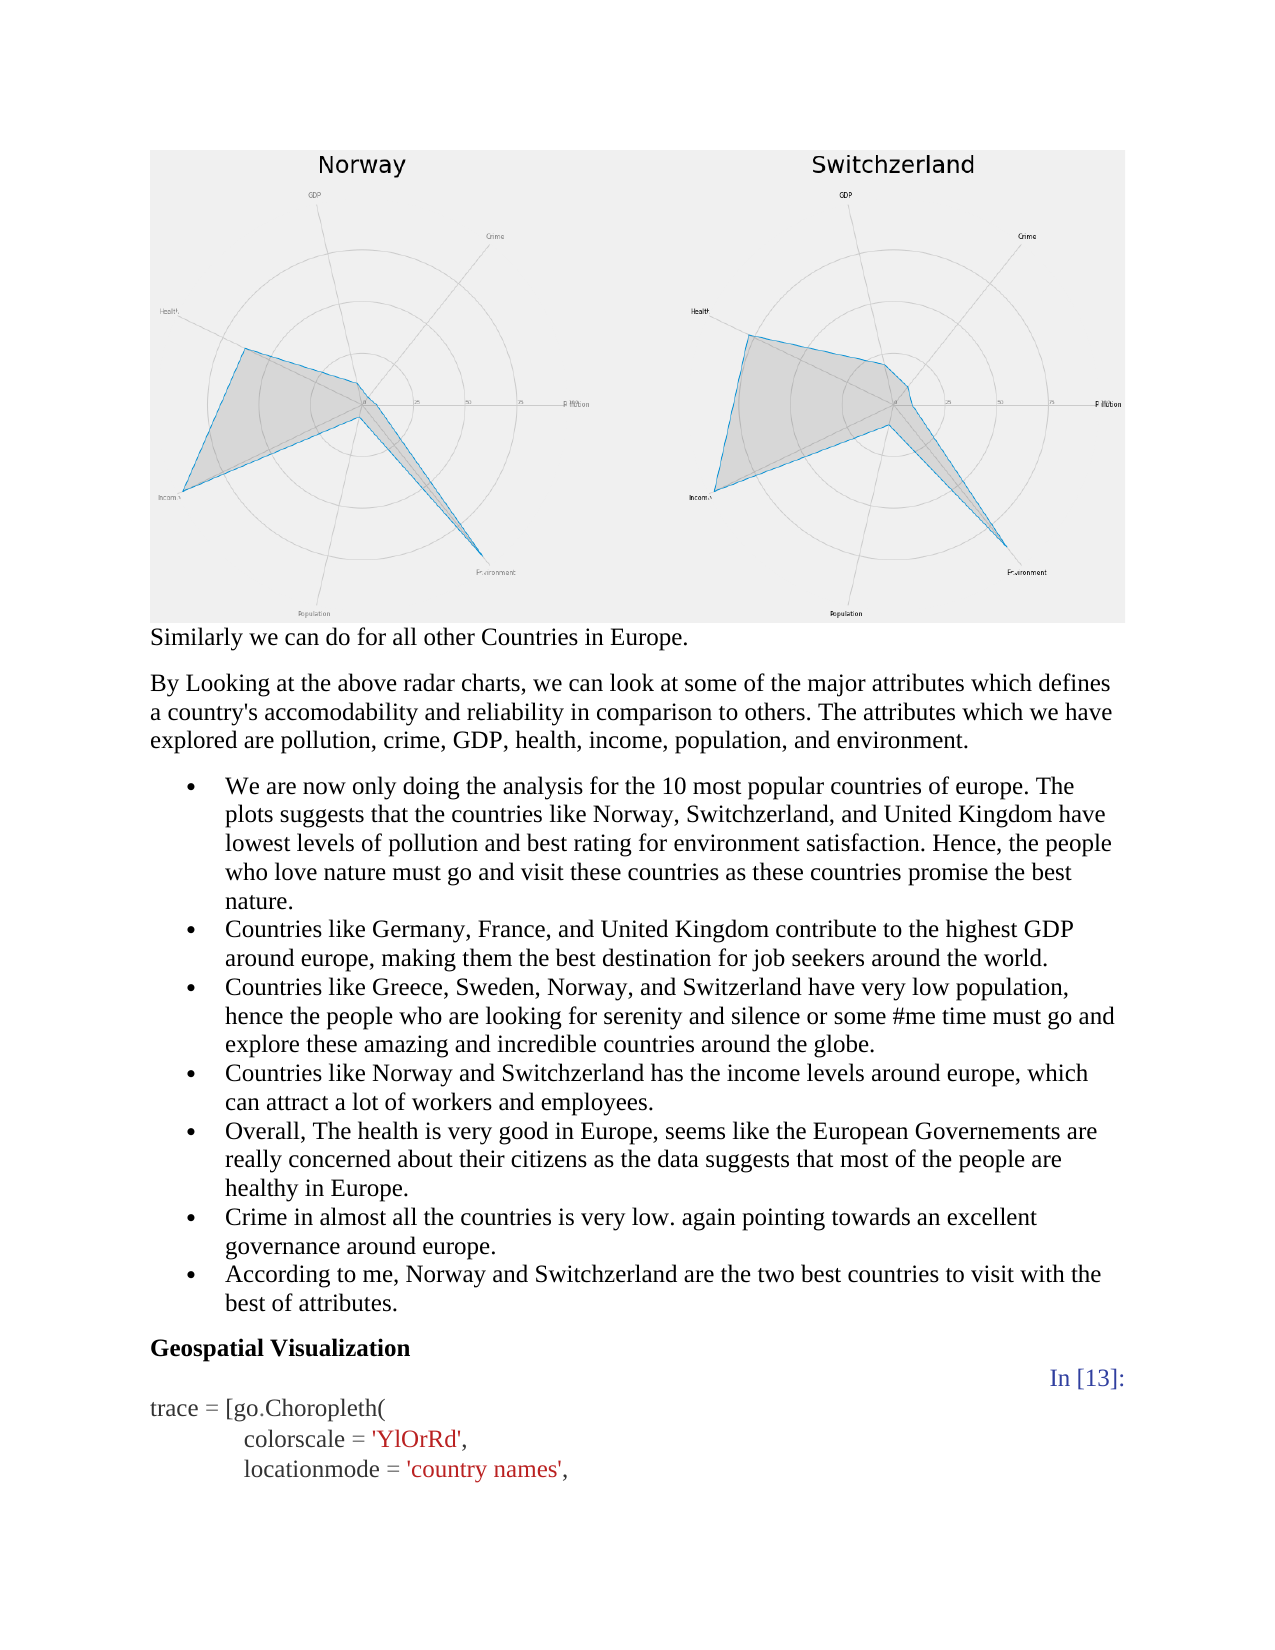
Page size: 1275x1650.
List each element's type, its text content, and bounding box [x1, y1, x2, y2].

text Similarly we can do for all other Countries in Europe. [150, 623, 1125, 651]
list Overall, The health is very good in Europe, seems like the European Governements are really concerned about their citizens as the data suggests that most of the people are healthy in Europe. [187, 1116, 1125, 1202]
list Countries like Germany, France, and United Kingdom contribute to the highest GDP around europe, making them the best destination for job seekers around the world. [187, 914, 1125, 972]
text colorscale = 'YlOrRd', [150, 1422, 1125, 1453]
list Countries like Norway and Switchzerland has the income levels around europe, which can attract a lot of workers and employees. [187, 1058, 1125, 1116]
picture [150, 150, 1125, 623]
text Geospatial Visualization [150, 1333, 1125, 1362]
list Crime in almost all the countries is very low. again pointing towards an excellent governance around europe. [187, 1202, 1125, 1259]
list We are now only doing the analysis for the 10 most popular countries of europe. The plots suggests that the countries like Norway, Switchzerland, and United Kingdom have lowest levels of pollution and best rating for environment satisfaction. Hence, the people who love nature must go and visit these countries as these countries promise the best nature. [187, 771, 1125, 914]
text By Looking at the above radar charts, we can look at some of the major attributes which defines a country's accomodability and reliability in comparison to others. The attributes which we have explored are pollution, crime, GDP, health, income, population, and environment. [150, 668, 1125, 754]
list According to me, Norway and Switchzerland are the two best countries to visit with the best of attributes. [187, 1259, 1125, 1317]
text trace = [go.Choropleth( [150, 1392, 1125, 1422]
text locationmode = 'country names', [150, 1453, 1125, 1483]
text In [13]: [150, 1362, 1125, 1392]
list Countries like Greece, Sweden, Norway, and Switzerland have very low population, hence the people who are looking for serenity and silence or some #me time must go and explore these amazing and incredible countries around the globe. [187, 972, 1125, 1058]
